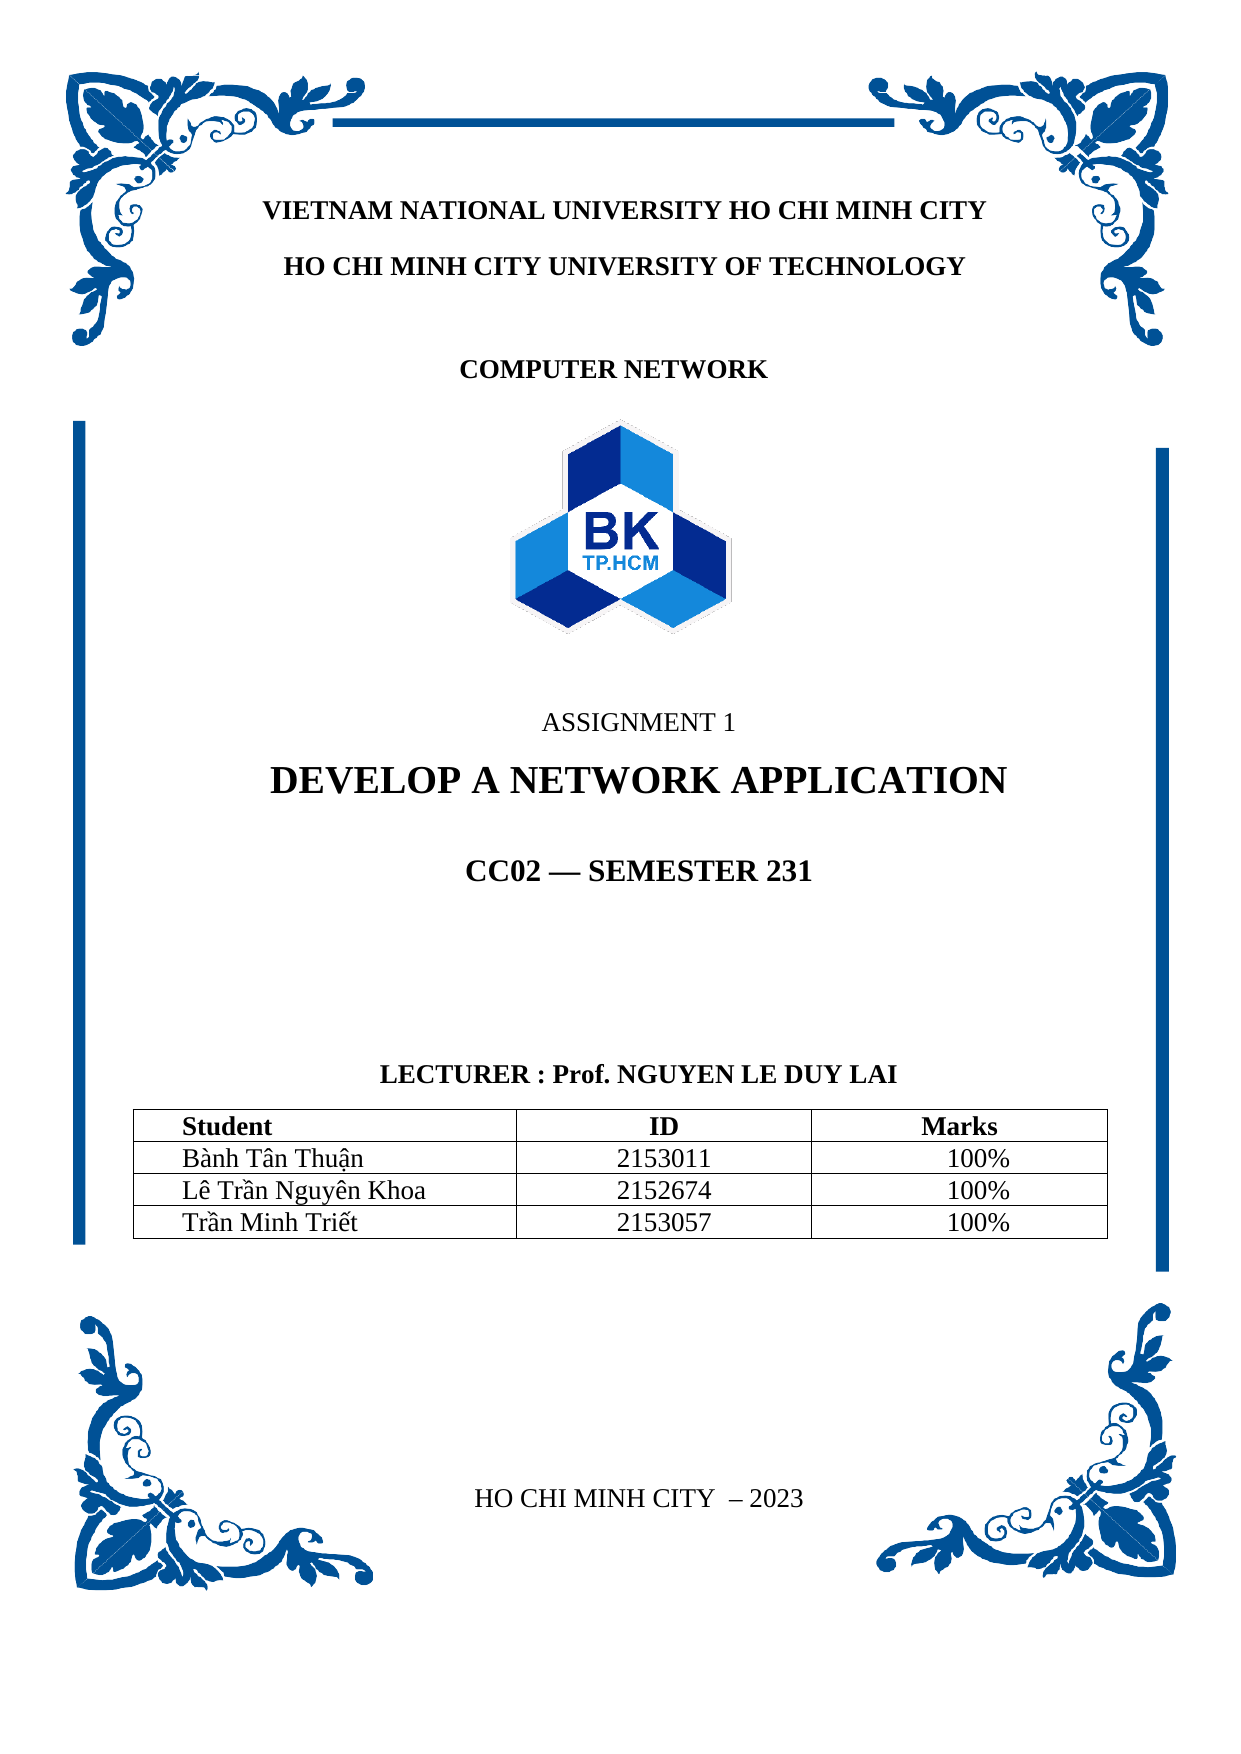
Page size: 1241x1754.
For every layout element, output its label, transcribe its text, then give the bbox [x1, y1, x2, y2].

text COMPUTER NETWORK [118, 353, 1122, 384]
picture [73, 1316, 373, 1591]
table_cell 2153057 [517, 1206, 811, 1237]
table_cell 2153011 [517, 1142, 811, 1173]
text DEVELOP A NETWORK APPLICATION [118, 757, 1122, 802]
picture [868, 71, 1169, 346]
picture [876, 1303, 1177, 1578]
table_cell Lê Trần Nguyên Khoa [134, 1174, 516, 1205]
text HO CHI MINH CITY – 2023 [118, 1482, 1122, 1514]
table_header ID [517, 1110, 811, 1141]
table_header Student [134, 1110, 516, 1141]
table_cell 100% [812, 1142, 1107, 1173]
table_cell 2152674 [517, 1174, 811, 1205]
text LECTURER : Prof. NGUYEN LE DUY LAI [118, 1058, 1122, 1089]
text VIETNAM NATIONAL UNIVERSITY HO CHI MINH CITY [118, 194, 1131, 225]
text CC02 — SEMESTER 231 [118, 852, 1122, 888]
text ASSIGNMENT 1 [118, 706, 1122, 738]
text HO CHI MINH CITY UNIVERSITY OF TECHNOLOGY [118, 250, 1131, 281]
table_cell 100% [812, 1174, 1107, 1205]
picture [65, 71, 365, 346]
picture [508, 417, 733, 635]
table_cell Trần Minh Triết [134, 1206, 516, 1237]
table_header Marks [812, 1110, 1107, 1141]
table_cell 100% [812, 1206, 1107, 1237]
table_cell Bành Tân Thuận [134, 1142, 516, 1173]
